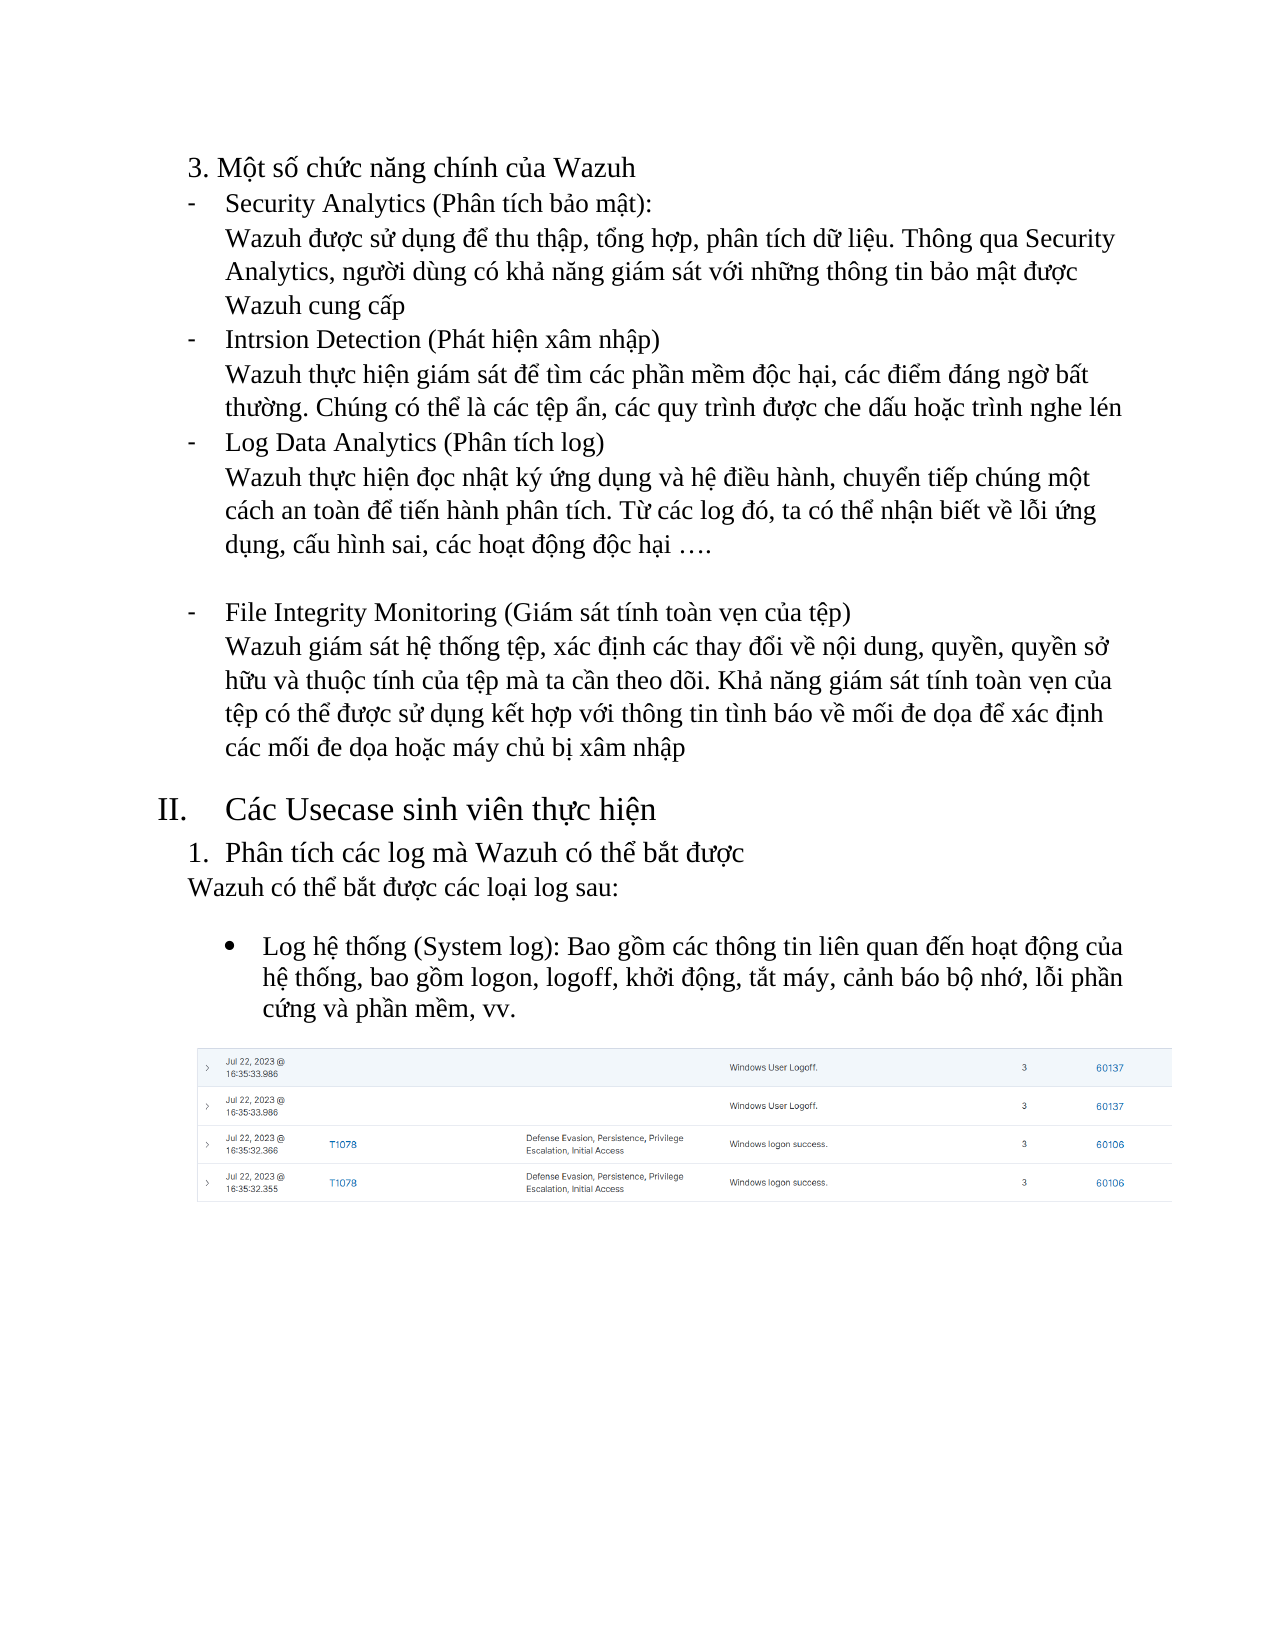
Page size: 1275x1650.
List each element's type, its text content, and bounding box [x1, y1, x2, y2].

list Intrsion Detection (Phát hiện xâm nhập) [187, 322, 1125, 355]
picture [196, 1048, 1172, 1202]
subtitle Các Usecase sinh viên thực hiện [187, 790, 1125, 828]
list File Integrity Monitoring (Giám sát tính toàn vẹn của tệp) [187, 595, 1125, 628]
list Log Data Analytics (Phân tích log) [187, 425, 1125, 458]
subtitle Phân tích các log mà Wazuh có thể bắt được [187, 835, 1125, 869]
list Security Analytics (Phân tích bảo mật): [187, 186, 1125, 219]
list Log hệ thống (System log): Bao gồm các thông tin liên quan đến hoạt động của hệ thống, bao gồm logon, logoff, khởi động, tắt máy, cảnh báo bộ nhớ, lỗi phần cứng và phần mềm, vv. [225, 930, 1125, 1023]
text Wazuh có thể bắt được các loại log sau: [187, 871, 1125, 902]
list Wazuh được sử dụng để thu thập, tổng hợp, phân tích dữ liệu. Thông qua Security Analytics, người dùng có khả năng giám sát với những thông tin bảo mật được Wazuh cung cấp [225, 222, 1125, 320]
list Wazuh thực hiện đọc nhật ký ứng dụng và hệ điều hành, chuyển tiếp chúng một cách an toàn để tiến hành phân tích. Từ các log đó, ta có thể nhận biết về lỗi ứng dụng, cấu hình sai, các hoạt động độc hại …. [225, 461, 1125, 559]
list Wazuh thực hiện giám sát để tìm các phần mềm độc hại, các điểm đáng ngờ bất thường. Chúng có thể là các tệp ẩn, các quy trình được che dấu hoặc trình nghe lén [225, 358, 1125, 423]
list Wazuh giám sát hệ thống tệp, xác định các thay đổi về nội dung, quyền, quyền sở hữu và thuộc tính của tệp mà ta cần theo dõi. Khả năng giám sát tính toàn vẹn của tệp có thể được sử dụng kết hợp với thông tin tình báo về mối đe dọa để xác định các mối đe dọa hoặc máy chủ bị xâm nhập [225, 631, 1125, 762]
subtitle 3. Một số chức năng chính của Wazuh [150, 150, 1125, 183]
